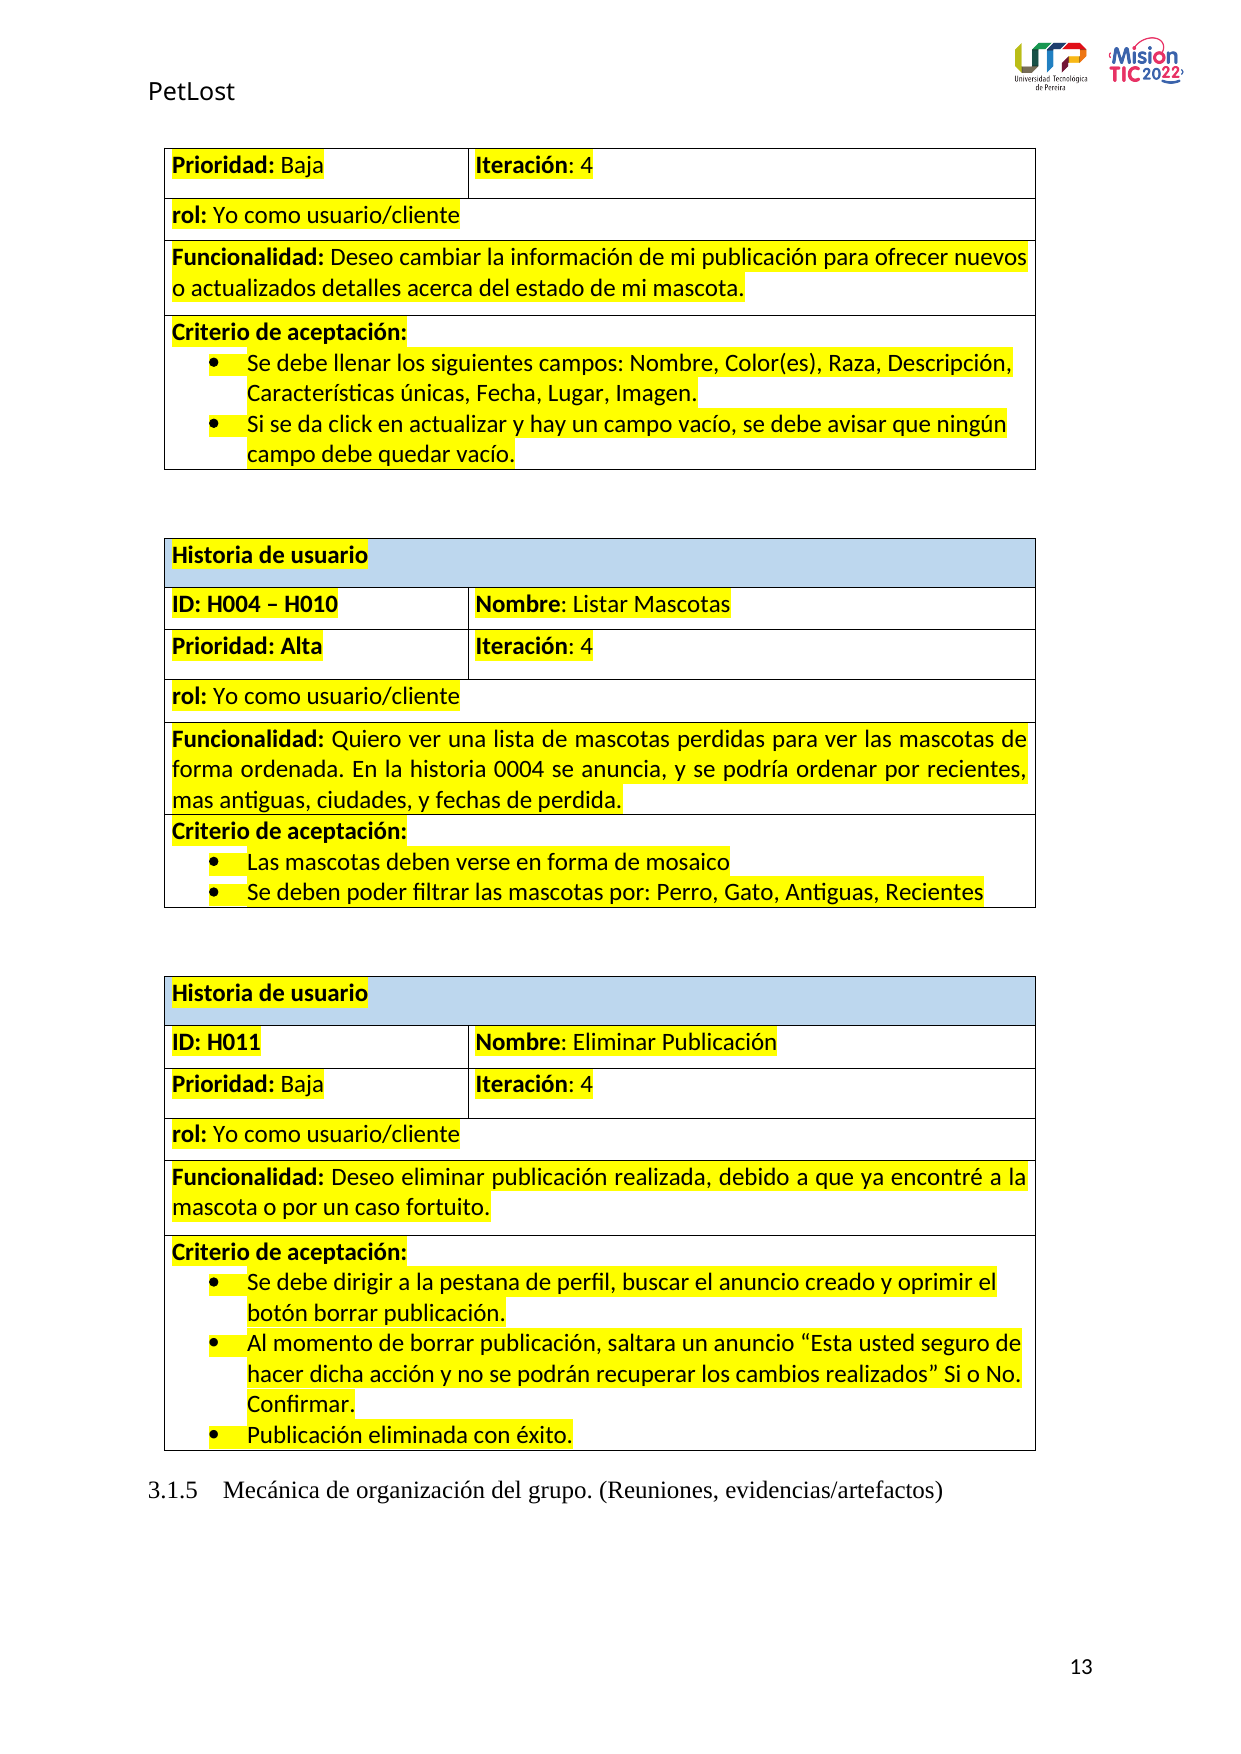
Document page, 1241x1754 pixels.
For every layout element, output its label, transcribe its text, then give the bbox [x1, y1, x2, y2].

table_cell ID: H011 [165, 1026, 468, 1067]
table_cell rol: Yo como usuario/cliente [165, 1119, 1035, 1160]
picture [1108, 37, 1184, 84]
table_cell Criterio de aceptación: Se debe llenar los siguientes campos: Nombre, Color(es), Raza, Descripción, Características únicas, Fecha, Lugar, Imagen. Si se da click en actualizar y hay un campo vacío, se debe avisar que ningún campo debe quedar vacío. [407, 316, 1035, 469]
table_cell Prioridad: Baja [165, 149, 468, 198]
table_cell rol: Yo como usuario/cliente [165, 199, 1035, 240]
table_cell Iteración: 4 [469, 1069, 1035, 1117]
table_cell ID: H004 – H010 [165, 588, 468, 629]
table_cell Iteración: 4 [469, 630, 1035, 679]
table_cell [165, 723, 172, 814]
table_cell Iteración: 4 [469, 149, 1035, 198]
table_header Historia de usuario [165, 539, 1035, 587]
table_cell Nombre: Eliminar Publicación [469, 1026, 1035, 1067]
table_cell Prioridad: Alta [165, 630, 468, 679]
table_cell rol: Yo como usuario/cliente [165, 680, 1035, 722]
table_cell Criterio de aceptación: Se debe dirigir a la pestana de perfil, buscar el anuncio creado y oprimir el botón borrar publicación. Al momento de borrar publicación, saltara un anuncio “Esta usted seguro de hacer dicha acción y no se podrán recuperar los cambios realizados” Si o No. Confirmar. Publicación eliminada con éxito. [165, 1236, 1035, 1449]
table_cell Funcionalidad: Deseo eliminar publicación realizada, debido a que ya encontré a la mascota o por un caso fortuito. [165, 1161, 1035, 1235]
table_header Historia de usuario [165, 977, 1035, 1025]
table_cell Funcionalidad: Quiero ver una lista de mascotas perdidas para ver las mascotas de forma ordenada. En la historia 0004 se anuncia, y se podría ordenar por recientes, mas antiguas, ciudades, y fechas de perdida. [623, 723, 1035, 814]
table_cell Funcionalidad: Deseo cambiar la información de mi publicación para ofrecer nuevos o actualizados detalles acerca del estado de mi mascota. [165, 241, 1035, 315]
table_cell Nombre: Listar Mascotas [469, 588, 1035, 629]
table_cell Prioridad: Baja [165, 1069, 468, 1117]
subtitle Mecánica de organización del grupo. (Reuniones, evidencias/artefactos) [148, 1476, 1092, 1504]
picture [1013, 42, 1089, 91]
table_cell Criterio de aceptación: Las mascotas deben verse en forma de mosaico Se deben poder filtrar las mascotas por: Perro, Gato, Antiguas, Recientes [407, 815, 1035, 907]
